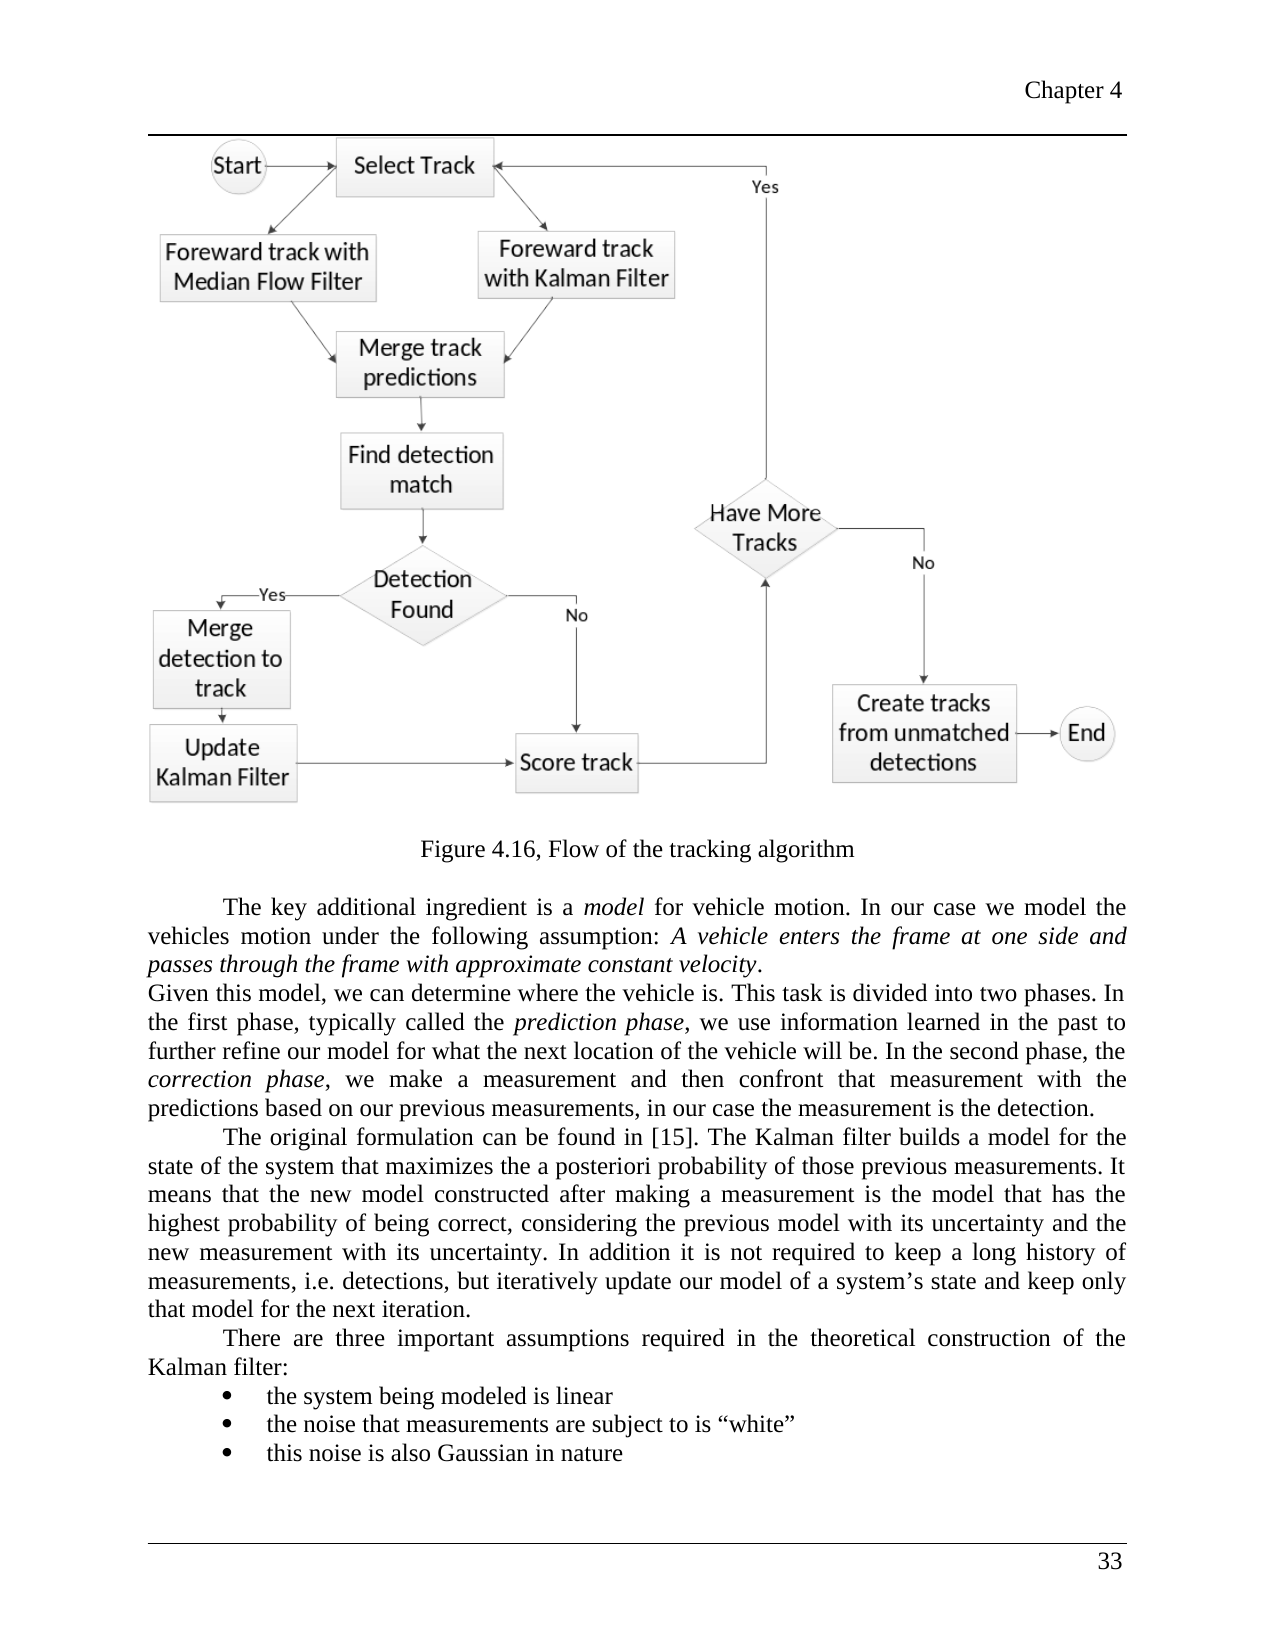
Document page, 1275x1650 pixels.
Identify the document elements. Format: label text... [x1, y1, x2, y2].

text Given this model, we can determine where the vehicle is. This task is divided into two phases. In the first phase, typically called the prediction phase, we use information learned in the past to further refine our model for what the next location of the vehicle will be. In the second phase, the correction phase, we make a measurement and then confront that measurement with the predictions based on our previous measurements, in our case the measurement is the detection. [148, 978, 1127, 1122]
text The key additional ingredient is a model for vehicle motion. In our case we model the vehicles motion under the following assumption: A vehicle enters the frame at one side and passes through the frame with approximate constant velocity. [148, 892, 1127, 978]
text There are three important assumptions required in the theoretical construction of the Kalman filter: [148, 1323, 1127, 1381]
text The original formulation can be found in [15]. The Kalman filter builds a model for the state of the system that maximizes the a posteriori probability of those previous measurements. It means that the new model constructed after making a measurement is the model that has the highest probability of being correct, considering the previous model with its uncertainty and the new measurement with its uncertainty. In addition it is not required to keep a long history of measurements, i.e. detections, but iteratively update our model of a system’s state and keep only that model for the next iteration. [148, 1122, 1127, 1323]
list this noise is also Gaussian in nature [223, 1438, 1127, 1467]
list the noise that measurements are subject to is “white” [223, 1409, 1127, 1438]
text Figure 4.16, Flow of the tracking algorithm [148, 834, 1127, 863]
list the system being modeled is linear [223, 1381, 1127, 1409]
